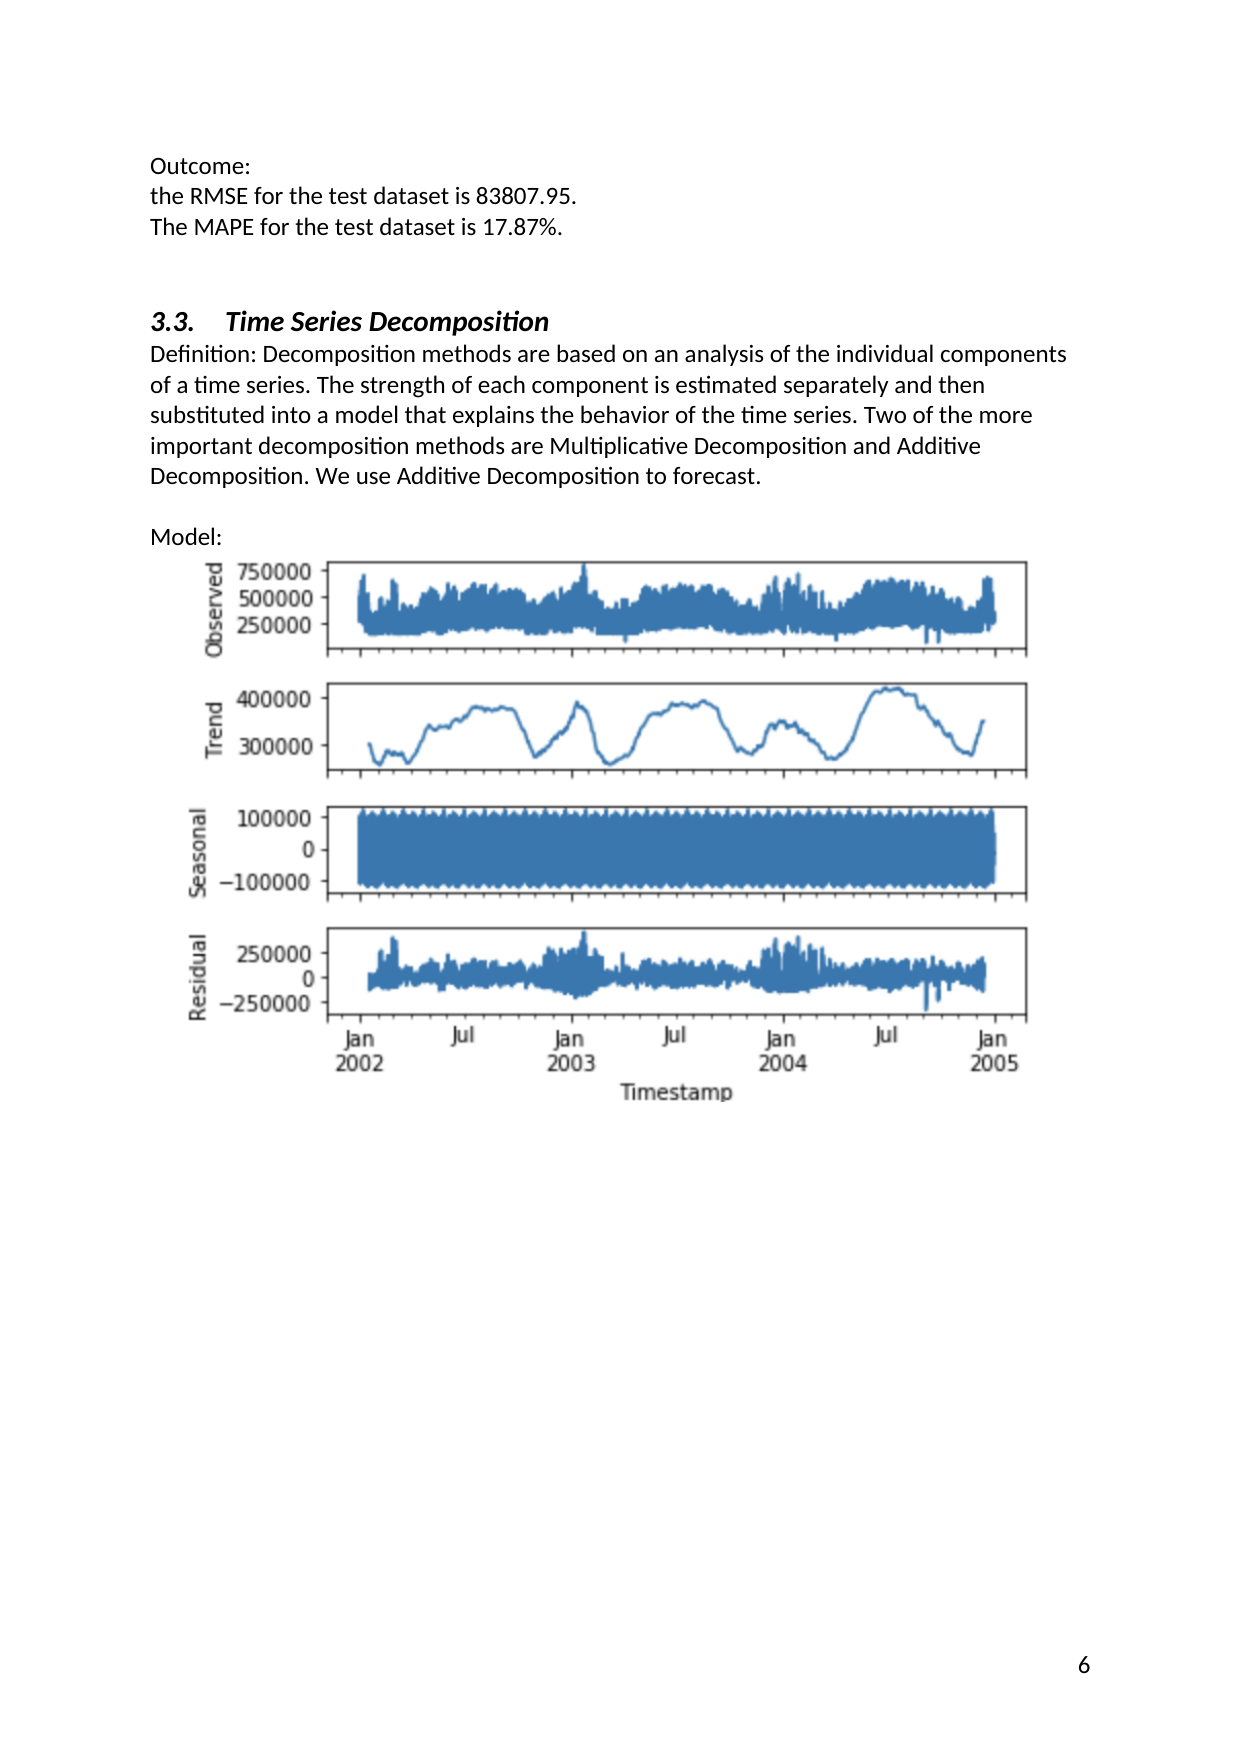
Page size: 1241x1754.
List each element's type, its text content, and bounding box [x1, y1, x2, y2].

text The MAPE for the test dataset is 17.87%. [150, 211, 1090, 242]
text Outcome: [150, 150, 1090, 181]
text the RMSE for the test dataset is 83807.95. [150, 181, 1090, 211]
text Model: [150, 521, 1090, 551]
picture [150, 551, 1091, 1102]
text Definition: Decomposition methods are based on an analysis of the individual components of a time series. The strength of each component is estimated separately and then substituted into a model that explains the behavior of the time series. Two of the more important decomposition methods are Multiplicative Decomposition and Additive Decomposition. We use Additive Decomposition to forecast. [150, 338, 1090, 491]
list Time Series Decomposition [150, 303, 1090, 338]
